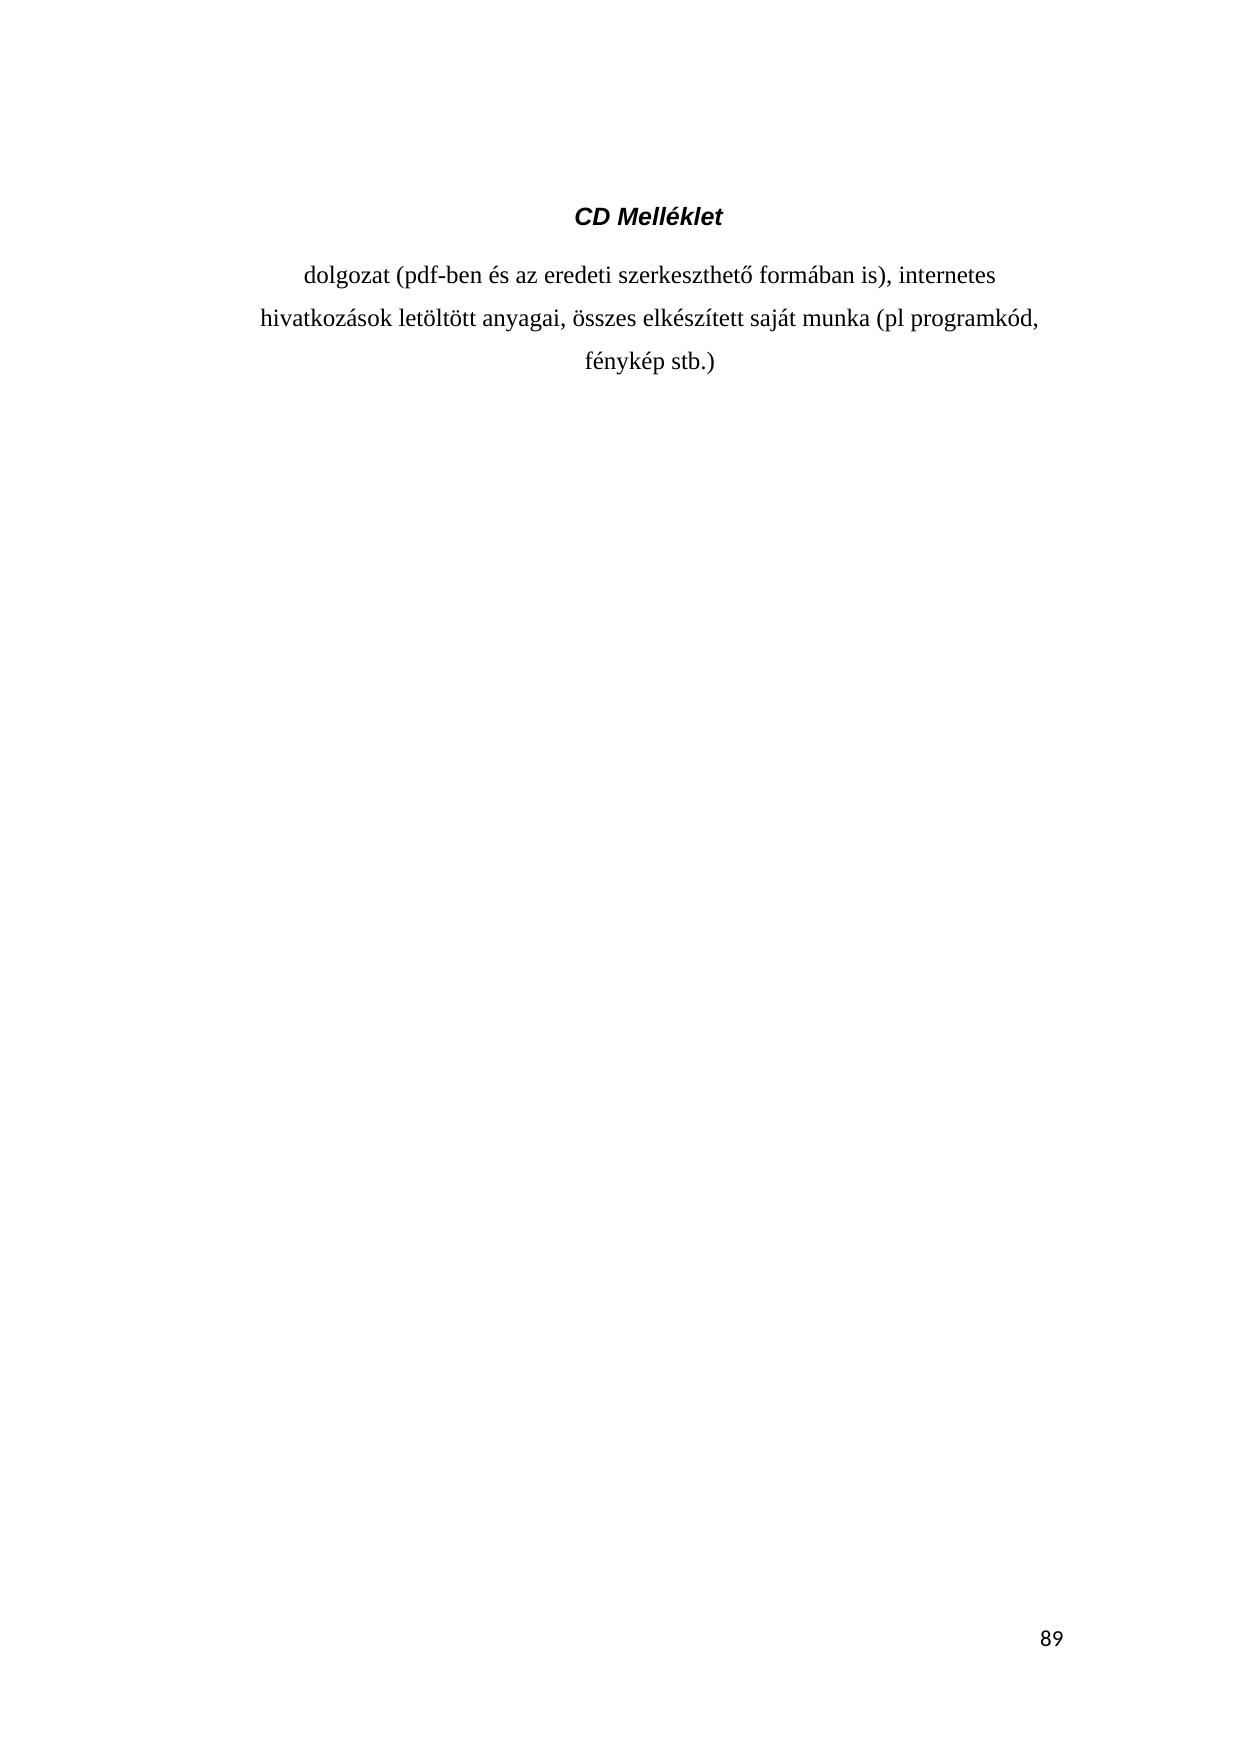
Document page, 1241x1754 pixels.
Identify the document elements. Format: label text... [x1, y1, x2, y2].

text CD Melléklet [236, 202, 1063, 231]
text dolgozat (pdf-ben és az eredeti szerkeszthető formában is), internetes hivatkozások letöltött anyagai, összes elkészített saját munka (pl programkód, fénykép stb.) [236, 260, 1063, 375]
